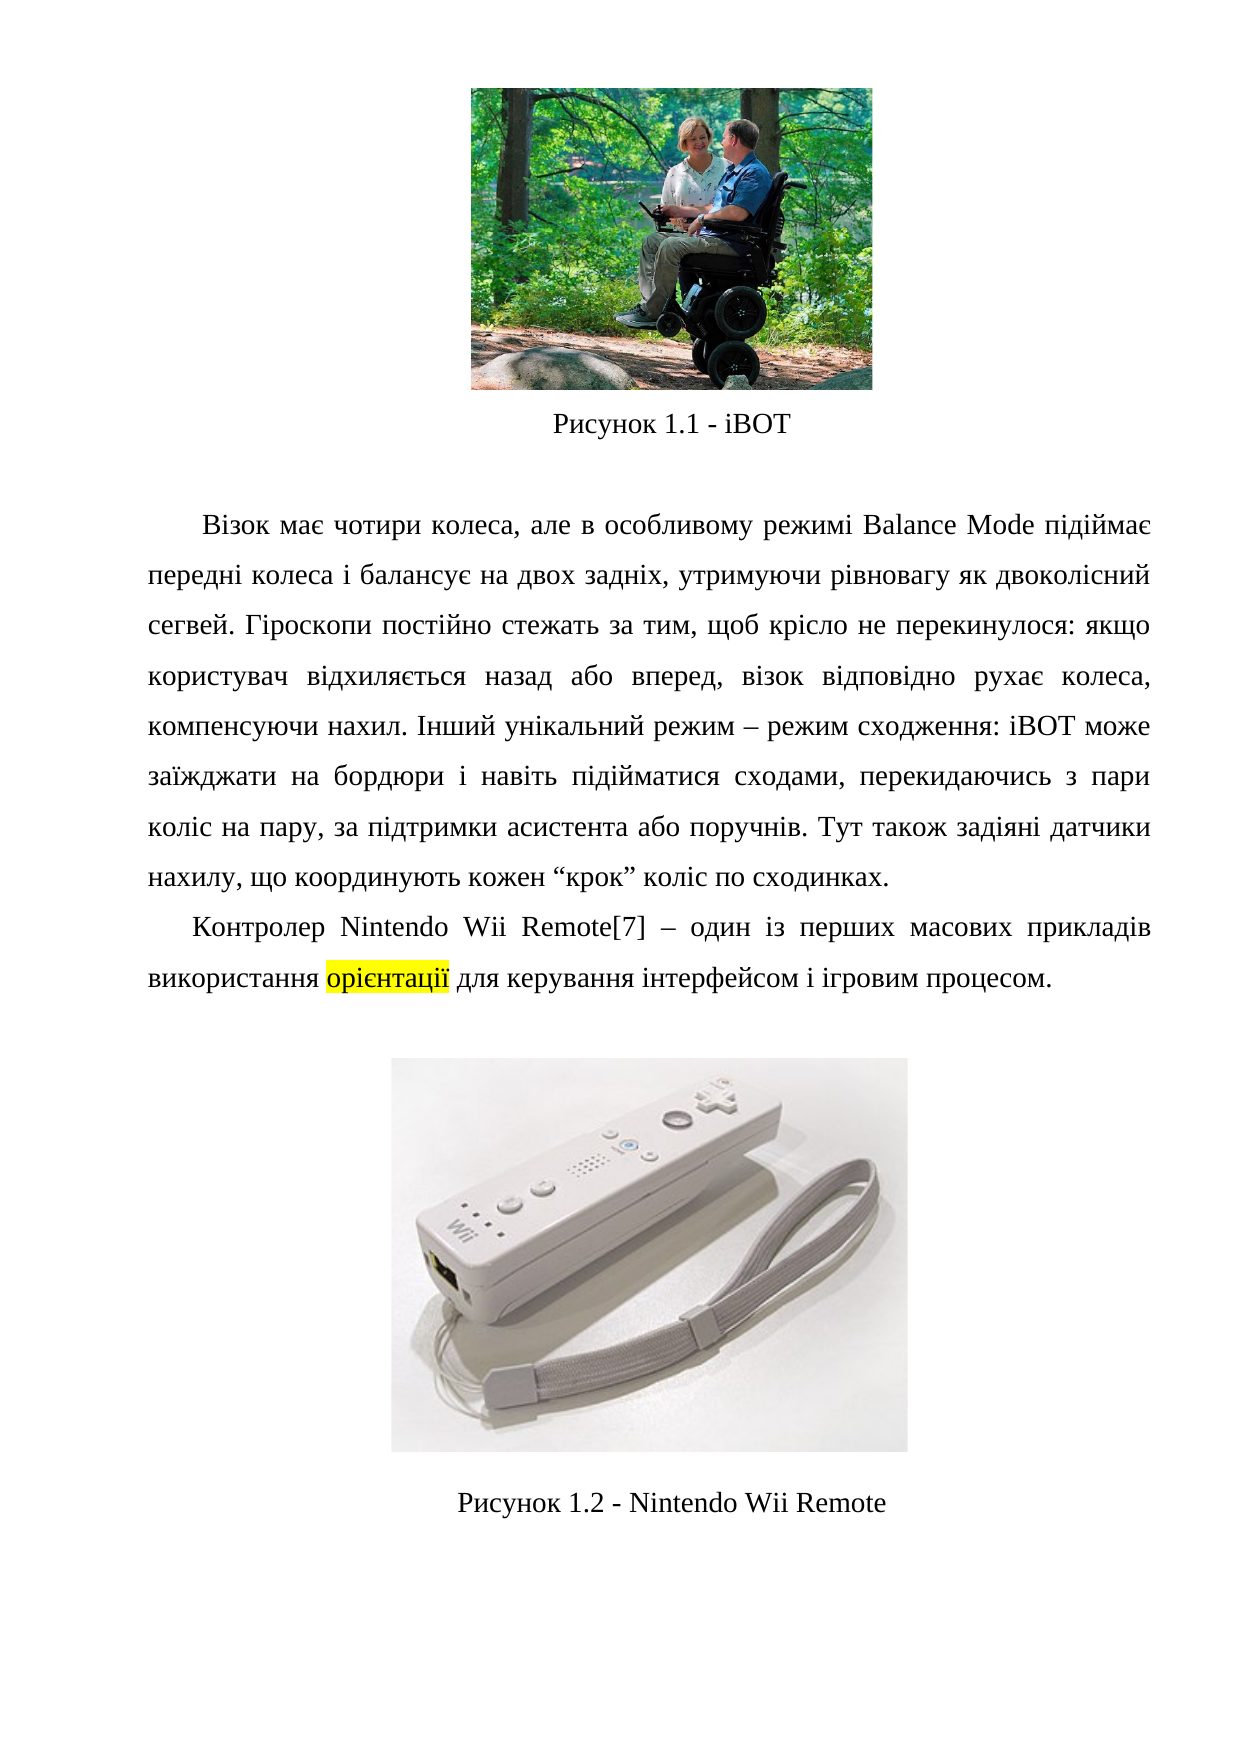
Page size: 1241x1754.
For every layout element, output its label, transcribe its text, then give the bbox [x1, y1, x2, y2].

picture [471, 88, 873, 390]
text Візок має чотири колеса, але в особливому режимі Balance Mode підіймає передні колеса і балансує на двох задніх, утримуючи рівновагу як двоколісний сегвей. Гіроскопи постійно стежать за тим, щоб крісло не перекинулося: якщо користувач відхиляється назад або вперед, візок відповідно рухає колеса, компенсуючи нахил. Інший унікальний режим – режим сходження: iBOT може заїжджати на бордюри і навіть підійматися сходами, перекидаючись з пари коліс на пару, за підтримки асистента або поручнів. Тут також задіяні датчики нахилу, що координують кожен “крок” коліс по сходинках. [148, 507, 1152, 893]
picture [391, 1058, 908, 1452]
text Контролер Nintendo Wii Remote[7] – один із перших масових прикладів використання орієнтації для керування інтерфейсом і ігровим процесом. [148, 909, 1152, 993]
text Рисунок 1.1 - iBOT [148, 406, 1152, 440]
